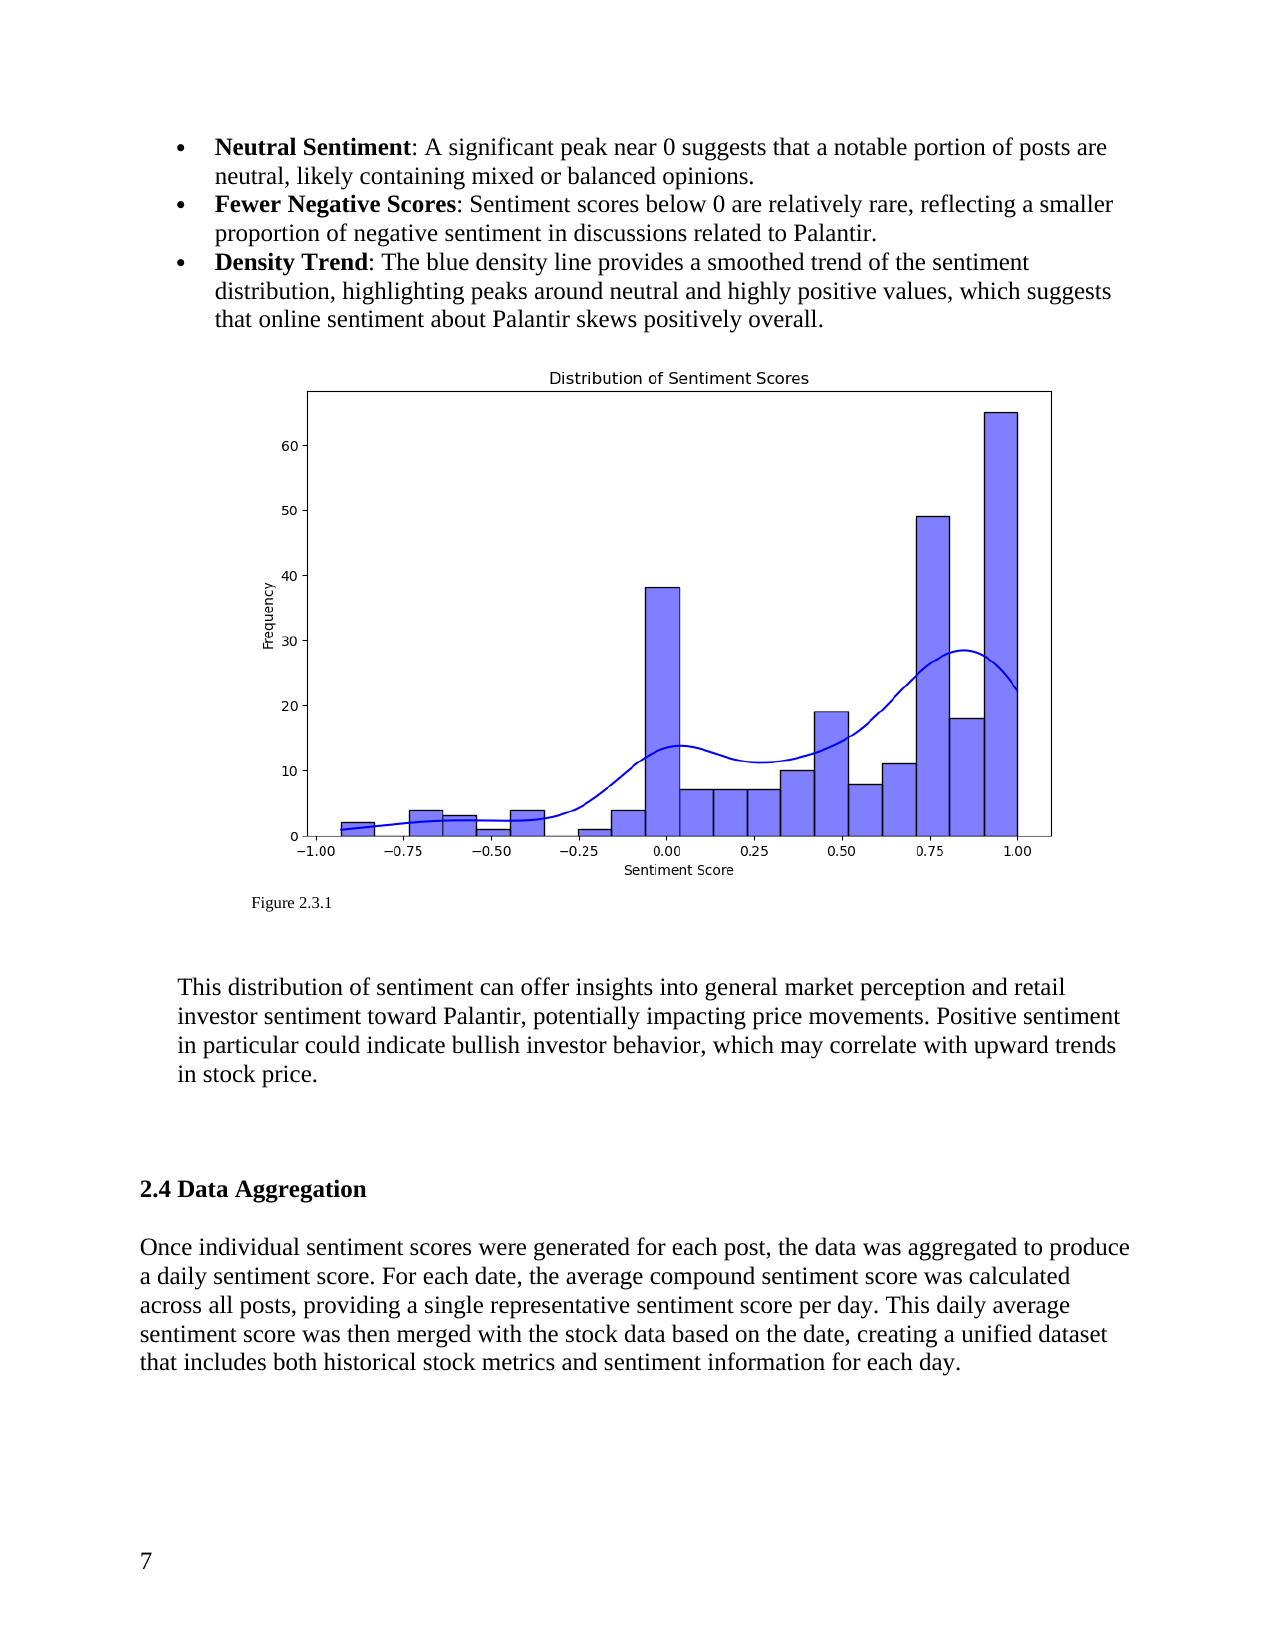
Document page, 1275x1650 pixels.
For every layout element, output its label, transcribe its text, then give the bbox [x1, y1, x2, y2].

picture [252, 362, 1060, 886]
text This distribution of sentiment can offer insights into general market perception and retail investor sentiment toward Palantir, potentially impacting price movements. Positive sentiment in particular could indicate bullish investor behavior, which may correlate with upward trends in stock price. [177, 972, 1136, 1087]
list Fewer Negative Scores: Sentiment scores below 0 are relatively rare, reflecting a smaller proportion of negative sentiment in discussions related to Palantir. [177, 189, 1136, 247]
text 2.4 Data Aggregation [139, 1174, 1136, 1203]
list Neutral Sentiment: A significant peak near 0 suggests that a notable portion of posts are neutral, likely containing mixed or balanced opinions. [177, 132, 1136, 189]
text Once individual sentiment scores were generated for each post, the data was aggregated to produce a daily sentiment score. For each date, the average compound sentiment score was calculated across all posts, providing a single representative sentiment score per day. This daily average sentiment score was then merged with the stock data based on the date, creating a unified dataset that includes both historical stock metrics and sentiment information for each day. [139, 1232, 1136, 1376]
list Density Trend: The blue density line provides a smoothed trend of the sentiment distribution, highlighting peaks around neutral and highly positive values, which suggests that online sentiment about Palantir skews positively overall. [177, 247, 1136, 333]
